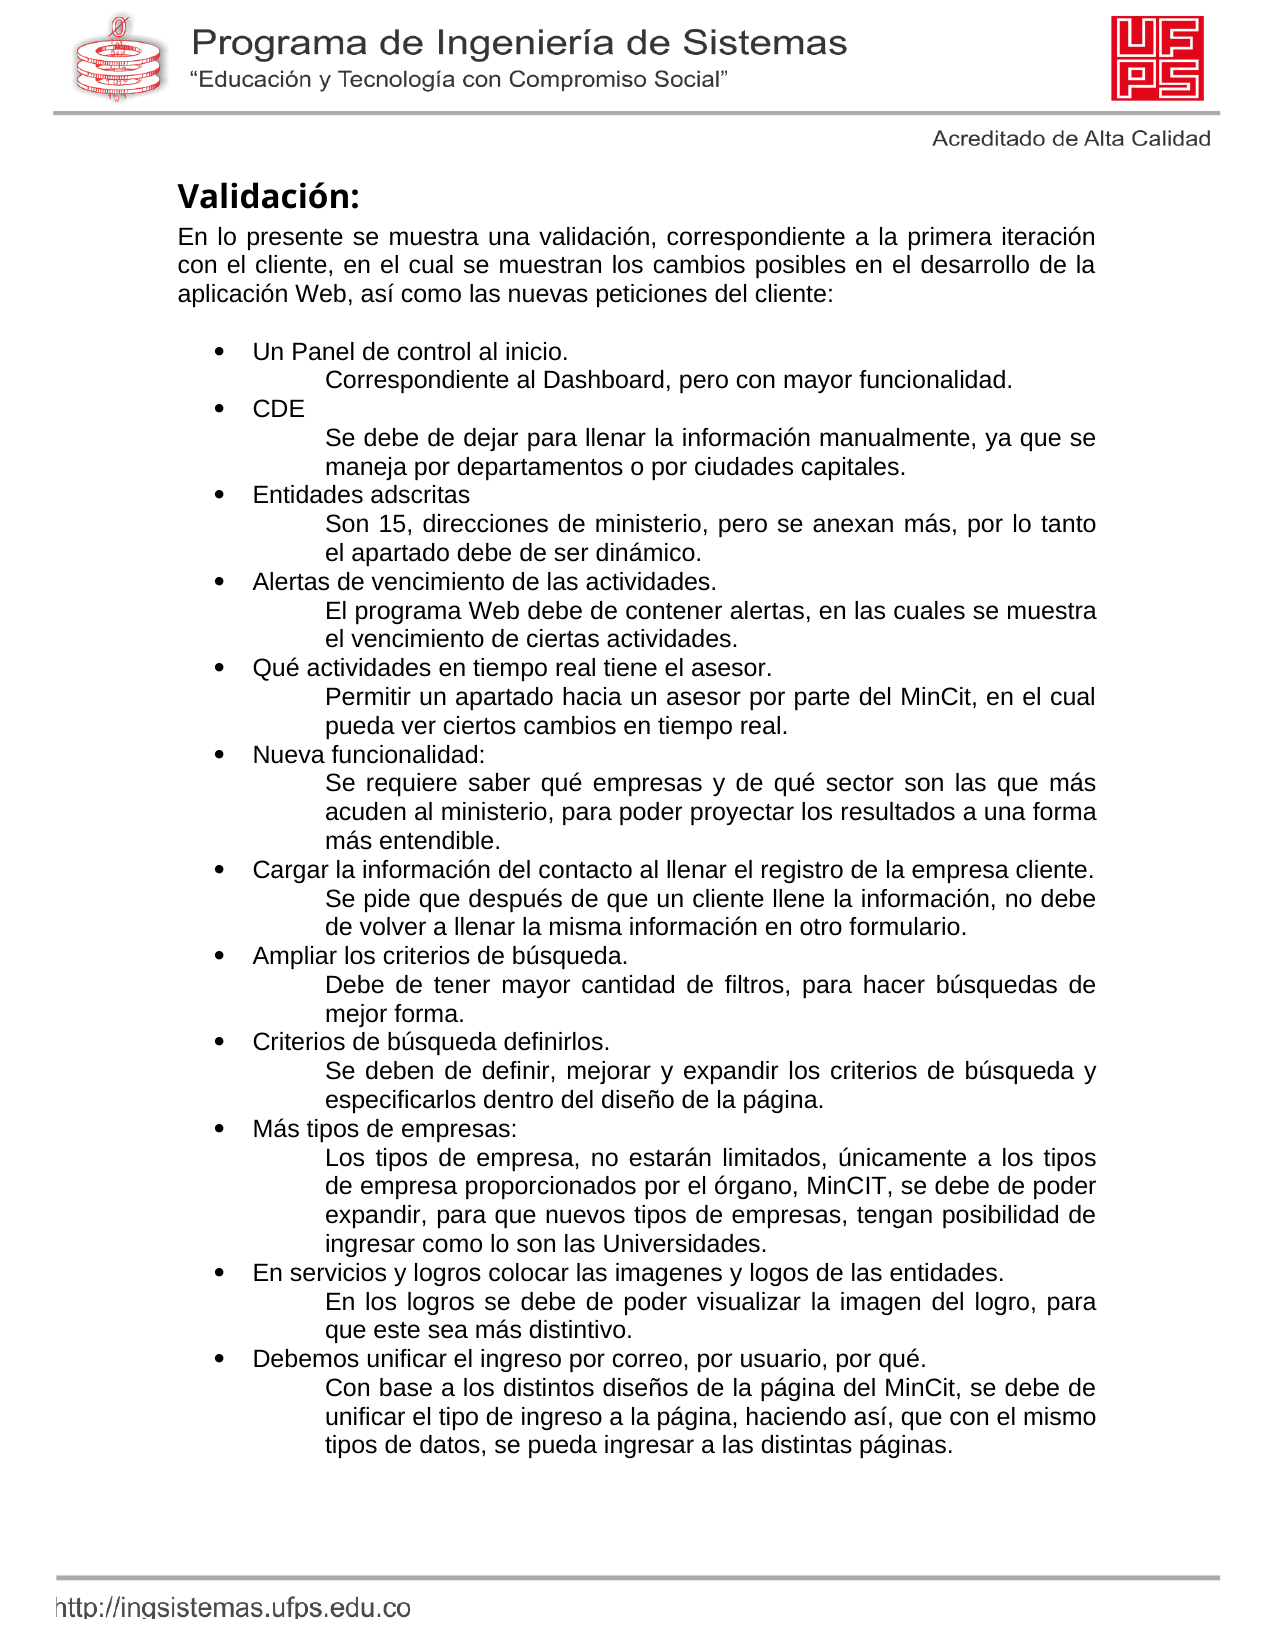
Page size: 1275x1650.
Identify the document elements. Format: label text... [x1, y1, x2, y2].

list Entidades adscritas [215, 481, 1098, 509]
list Cargar la información del contacto al llenar el registro de la empresa cliente. [215, 855, 1098, 883]
text Permitir un apartado hacia un asesor por parte del MinCit, en el cual pueda ver ciertos cambios en tiempo real. [325, 682, 1098, 739]
list Más tipos de empresas: [215, 1114, 1098, 1143]
subtitle Validación: [177, 173, 1098, 218]
text Con base a los distintos diseños de la página del MinCit, se debe de unificar el tipo de ingreso a la página, haciendo así, que con el mismo tipos de datos, se pueda ingresar a las distintas páginas. [325, 1373, 1098, 1459]
picture [54, 1575, 1221, 1619]
text Son 15, direcciones de ministerio, pero se anexan más, por lo tanto el apartado debe de ser dinámico. [325, 509, 1098, 567]
list Criterios de búsqueda definirlos. [215, 1027, 1098, 1056]
text Se deben de definir, mejorar y expandir los criterios de búsqueda y especificarlos dentro del diseño de la página. [325, 1056, 1098, 1114]
text Se requiere saber qué empresas y de qué sector son las que más acuden al ministerio, para poder proyectar los resultados a una forma más entendible. [325, 768, 1098, 855]
text Debe de tener mayor cantidad de filtros, para hacer búsquedas de mejor forma. [325, 970, 1098, 1027]
list Qué actividades en tiempo real tiene el asesor. [215, 653, 1098, 682]
text En los logros se debe de poder visualizar la imagen del logro, para que este sea más distintivo. [325, 1286, 1098, 1344]
list En servicios y logros colocar las imagenes y logos de las entidades. [215, 1258, 1098, 1286]
text El programa Web debe de contener alertas, en las cuales se muestra el vencimiento de ciertas actividades. [325, 596, 1098, 653]
list Un Panel de control al inicio. [215, 337, 1098, 365]
list Nueva funcionalidad: [215, 739, 1098, 768]
picture [53, 9, 1221, 146]
text En lo presente se muestra una validación, correspondiente a la primera iteración con el cliente, en el cual se muestran los cambios posibles en el desarrollo de la aplicación Web, así como las nuevas peticiones del cliente: [177, 222, 1098, 308]
text Se debe de dejar para llenar la información manualmente, ya que se maneja por departamentos o por ciudades capitales. [325, 423, 1098, 481]
list Ampliar los criterios de búsqueda. [215, 941, 1098, 970]
text Se pide que después de que un cliente llene la información, no debe de volver a llenar la misma información en otro formulario. [325, 883, 1098, 941]
list Alertas de vencimiento de las actividades. [215, 567, 1098, 596]
text Correspondiente al Dashboard, pero con mayor funcionalidad. [252, 365, 1098, 394]
list CDE [215, 394, 1098, 423]
list Debemos unificar el ingreso por correo, por usuario, por qué. [215, 1344, 1098, 1373]
text Los tipos de empresa, no estarán limitados, únicamente a los tipos de empresa proporcionados por el órgano, MinCIT, se debe de poder expandir, para que nuevos tipos de empresas, tengan posibilidad de ingresar como lo son las Universidades. [325, 1143, 1098, 1258]
